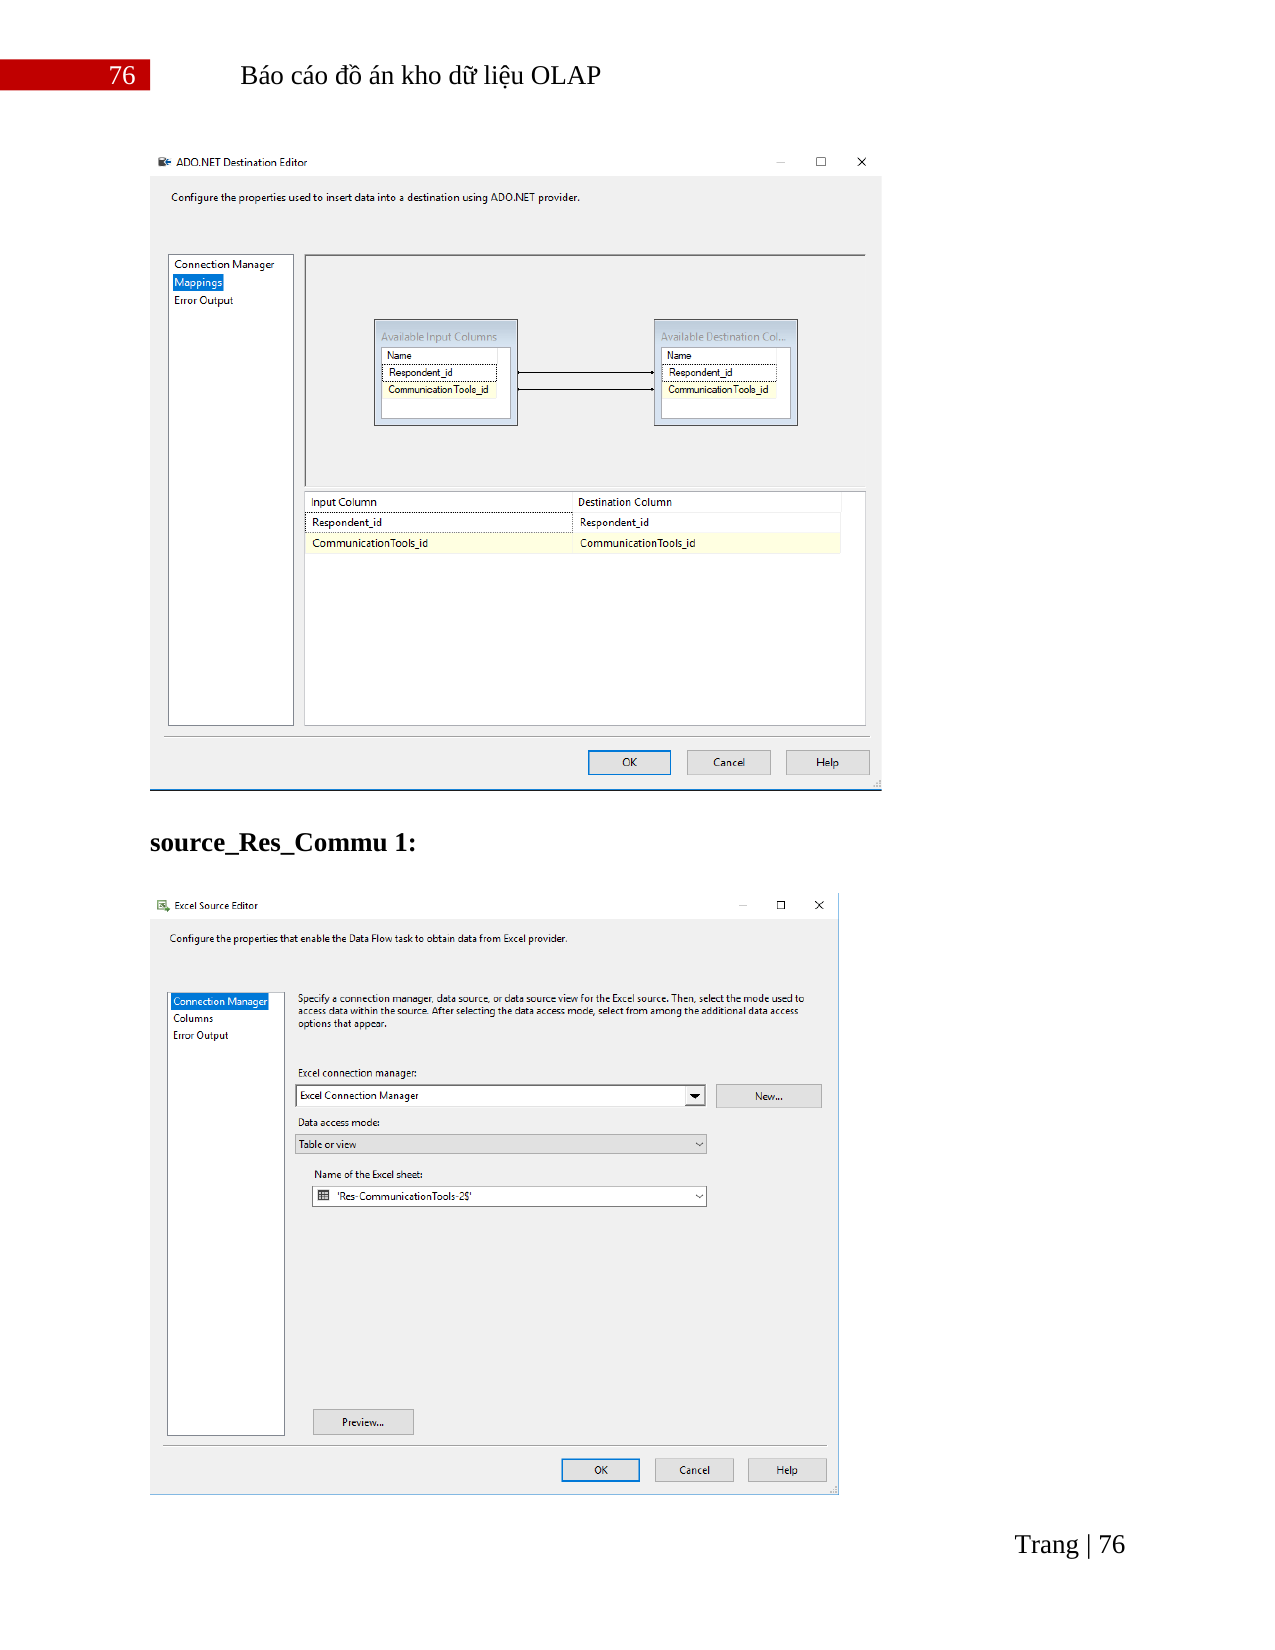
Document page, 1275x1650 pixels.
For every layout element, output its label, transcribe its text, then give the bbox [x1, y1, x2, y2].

picture [150, 150, 882, 791]
text source_Res_Commu 1: [150, 826, 1125, 858]
picture [150, 893, 839, 1495]
